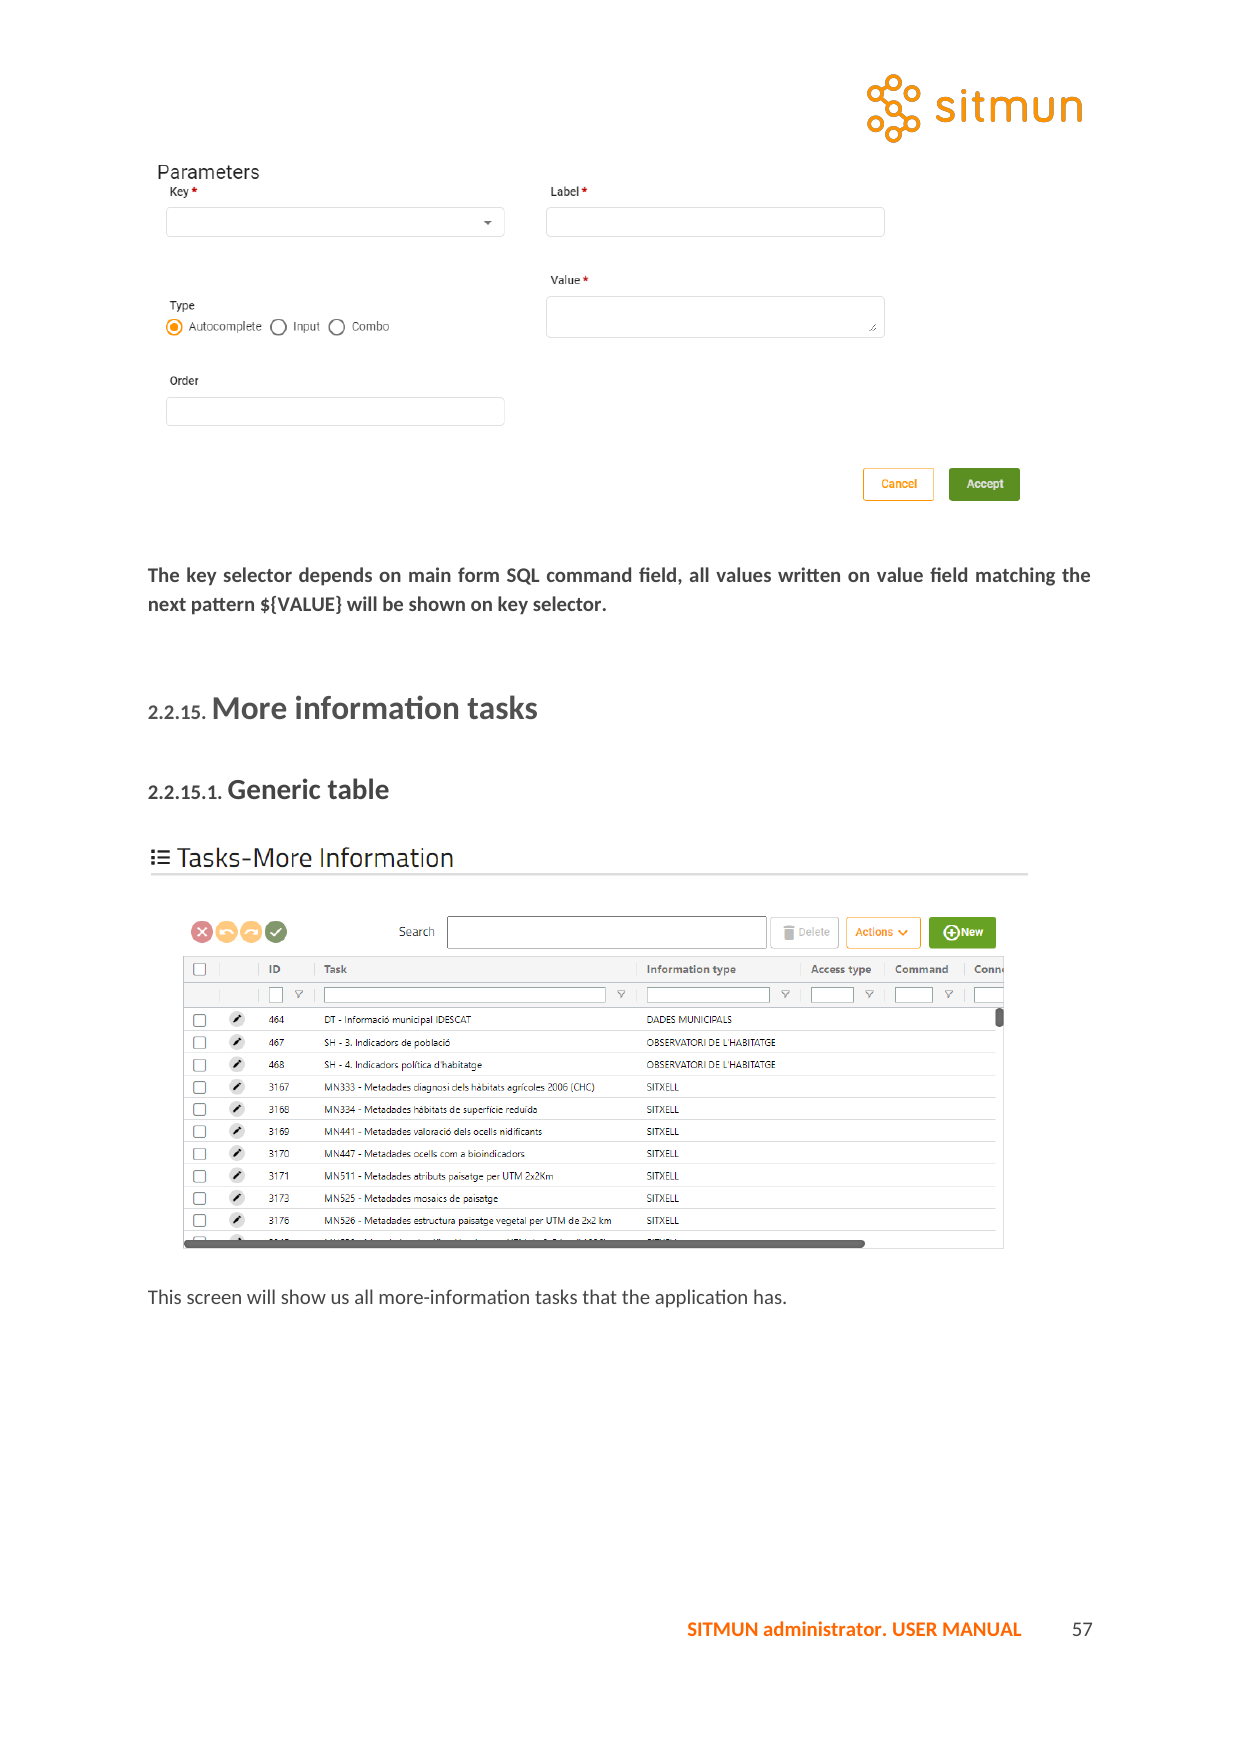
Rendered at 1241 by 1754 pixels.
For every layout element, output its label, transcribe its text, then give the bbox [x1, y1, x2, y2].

picture [147, 837, 1034, 1256]
picture [147, 59, 1093, 505]
list Generic table [148, 771, 1093, 807]
text The key selector depends on main form SQL command field, all values written on value field matching the next pattern ${VALUE} will be shown on key selector. [148, 562, 1093, 617]
text This screen will show us all more-information tasks that the application has. [148, 1284, 1093, 1309]
list More information tasks [148, 687, 1093, 728]
